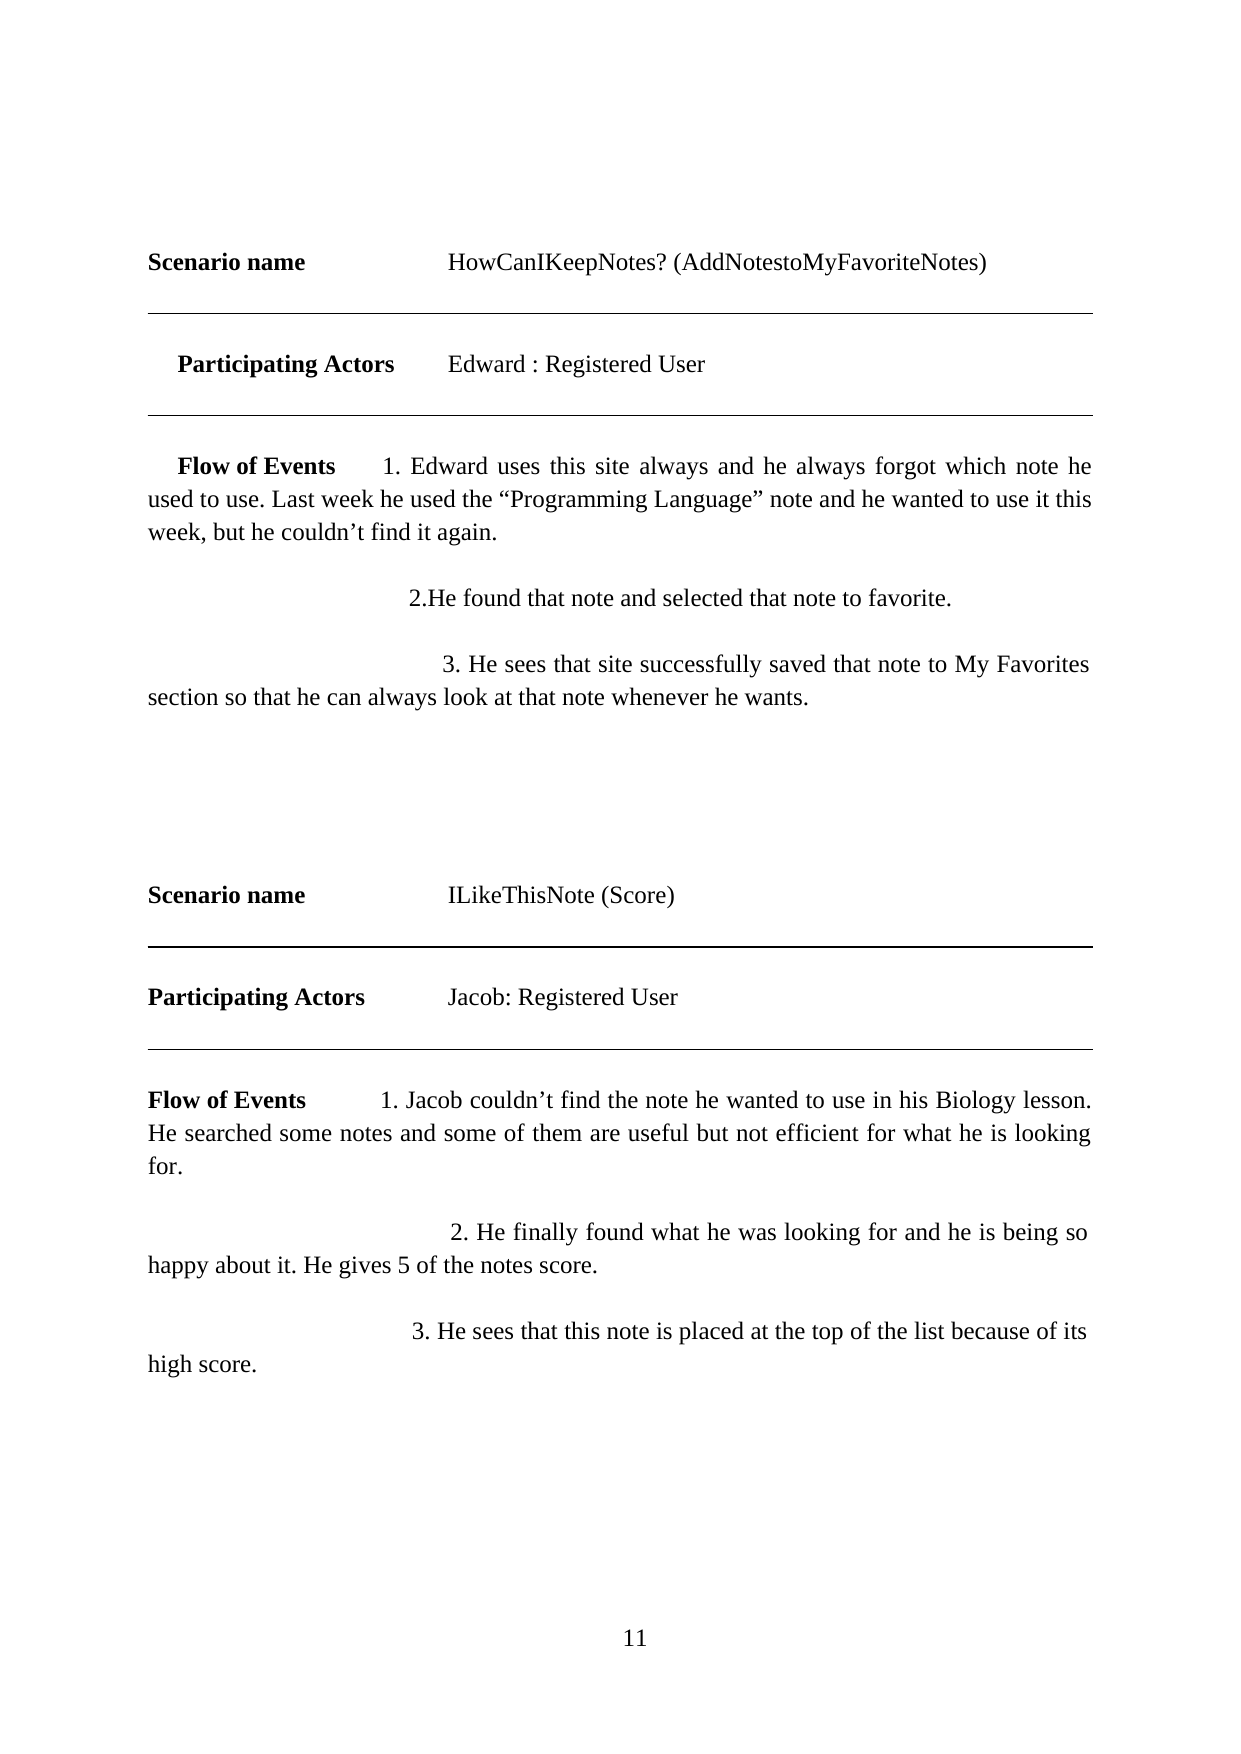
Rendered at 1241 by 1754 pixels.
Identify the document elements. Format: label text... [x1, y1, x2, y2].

text 3. He sees that this note is placed at the top of the list because of its high score. [148, 1316, 1093, 1378]
text Scenario name ILikeThisNote (Score) [148, 880, 1093, 909]
text 2. He finally found what he was looking for and he is being so happy about it. He gives 5 of the notes score. [148, 1217, 1093, 1278]
text 2.He found that note and selected that note to favorite. [148, 583, 1093, 612]
text Flow of Events 1. Edward uses this site always and he always forgot which note he used to use. Last week he used the “Programming Language” note and he wanted to use it this week, but he couldn’t find it again. [148, 451, 1093, 546]
text Flow of Events 1. Jacob couldn’t find the note he wanted to use in his Biology lesson. He searched some notes and some of them are useful but not efficient for what he is looking for. [148, 1085, 1093, 1179]
text 3. He sees that site successfully saved that note to My Favorites section so that he can always look at that note whenever he wants. [148, 649, 1093, 711]
text Participating Actors Edward : Registered User [148, 349, 1093, 378]
text Scenario name HowCanIKeepNotes? (AddNotestoMyFavoriteNotes) [148, 247, 1093, 275]
text Participating Actors Jacob: Registered User [148, 982, 1093, 1011]
